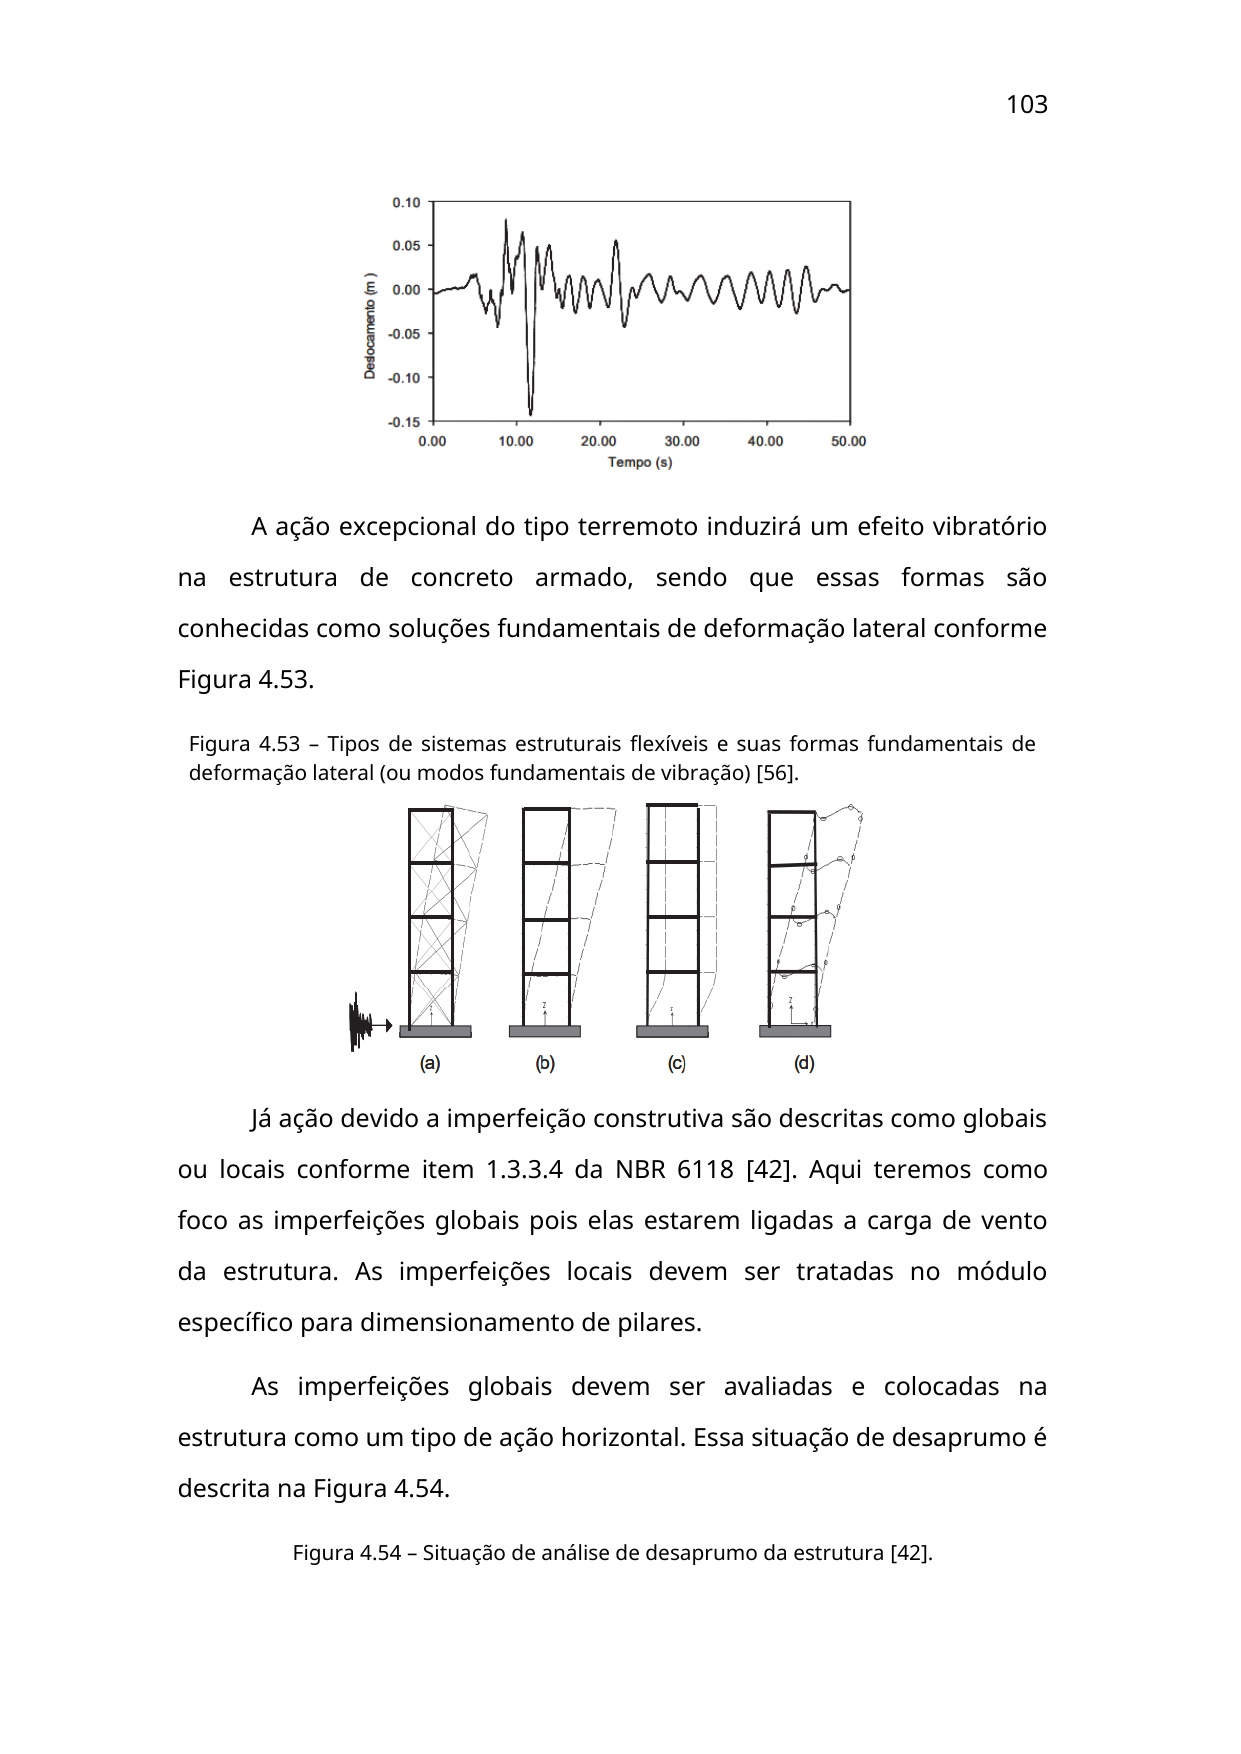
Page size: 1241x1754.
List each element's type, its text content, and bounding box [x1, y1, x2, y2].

text As imperfeições globais devem ser avaliadas e colocadas na estrutura como um tipo de ação horizontal. Essa situação de desaprumo é descrita na Figura 4.54. [177, 1369, 1048, 1505]
picture [326, 794, 900, 1085]
table_cell [177, 791, 1048, 1088]
table_header Figura 4.53 – Tipos de sistemas estruturais flexíveis e suas formas fundamentais de deformação lateral (ou modos fundamentais de vibração) [56]. [177, 725, 1048, 791]
text A ação excepcional do tipo terremoto induzirá um efeito vibratório na estrutura de concreto armado, sendo que essas formas são conhecidas como soluções fundamentais de deformação lateral conforme Figura 4.53. [177, 509, 1048, 696]
table_cell [177, 179, 1048, 496]
table_header Figura 4.54 – Situação de análise de desaprumo da estrutura [42]. [177, 1534, 1048, 1571]
text Já ação devido a imperfeição construtiva são descritas como globais ou locais conforme item 1.3.3.4 da NBR 6118 [42]. Aqui teremos como foco as imperfeições globais pois elas estarem ligadas a carga de vento da estrutura. As imperfeições locais devem ser tratadas no módulo específico para dimensionamento de pilares. [177, 1101, 1048, 1339]
picture [341, 183, 885, 492]
